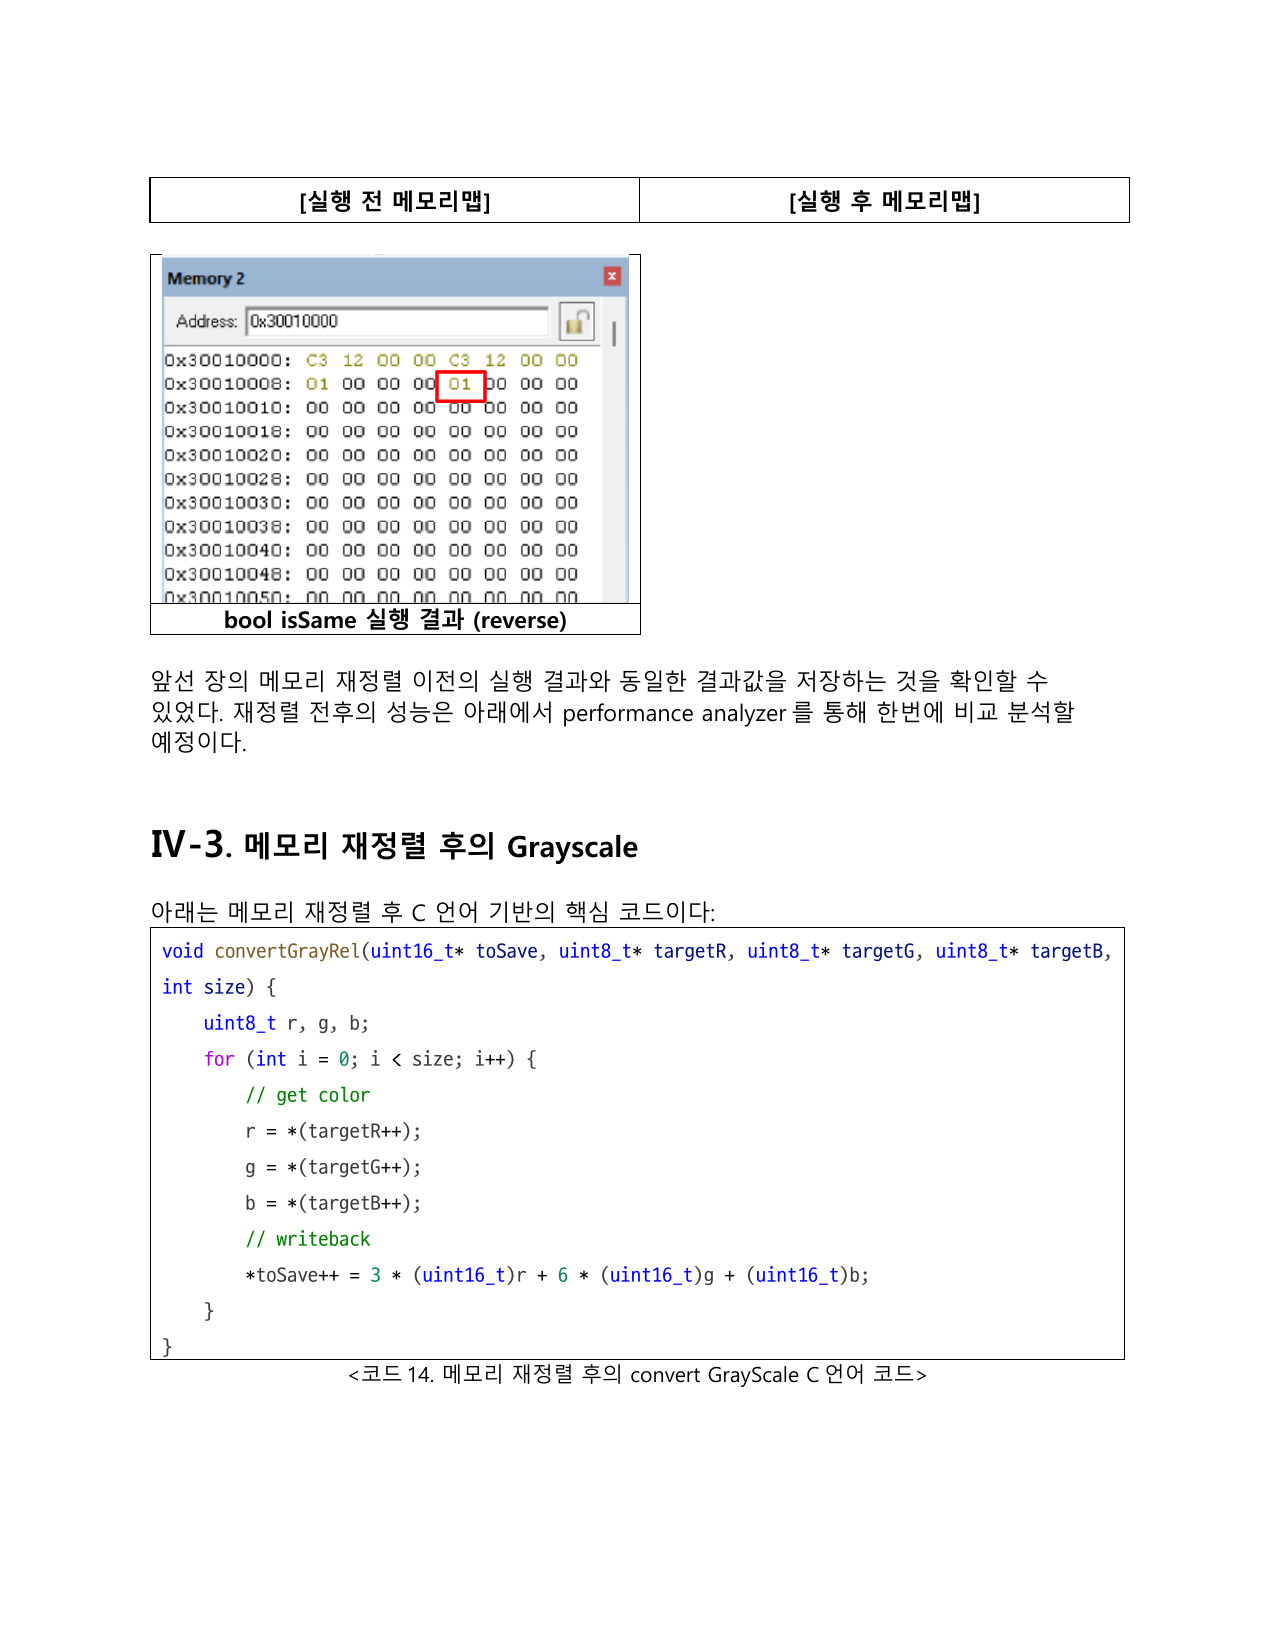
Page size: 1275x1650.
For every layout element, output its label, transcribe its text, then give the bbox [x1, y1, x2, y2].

table_header [629, 255, 640, 603]
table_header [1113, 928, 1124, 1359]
table_cell bool isSame 실행 결과 (reverse) [151, 604, 640, 634]
table_header [151, 255, 161, 603]
text 아래는 메모리 재정렬 후 C 언어 기반의 핵심 코드이다: [150, 896, 1125, 927]
table_cell [실행 후 메모리맵] [640, 178, 1129, 222]
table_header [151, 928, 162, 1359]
text 앞선 장의 메모리 재정렬 이전의 실행 결과와 동일한 결과값을 저장하는 것을 확인할 수 있었다. 재정렬 전후의 성능은 아래에서 performance analyzer를 통해 한번에 비교 분석할 예정이다. [150, 666, 1125, 757]
picture [161, 254, 629, 603]
text <코드14. 메모리 재정렬 후의 convert GrayScale C언어 코드> [150, 1360, 1125, 1388]
subtitle Ⅳ-3. 메모리 재정렬 후의 Grayscale [150, 817, 1125, 867]
table_cell [실행 전 메모리맵] [151, 178, 639, 222]
